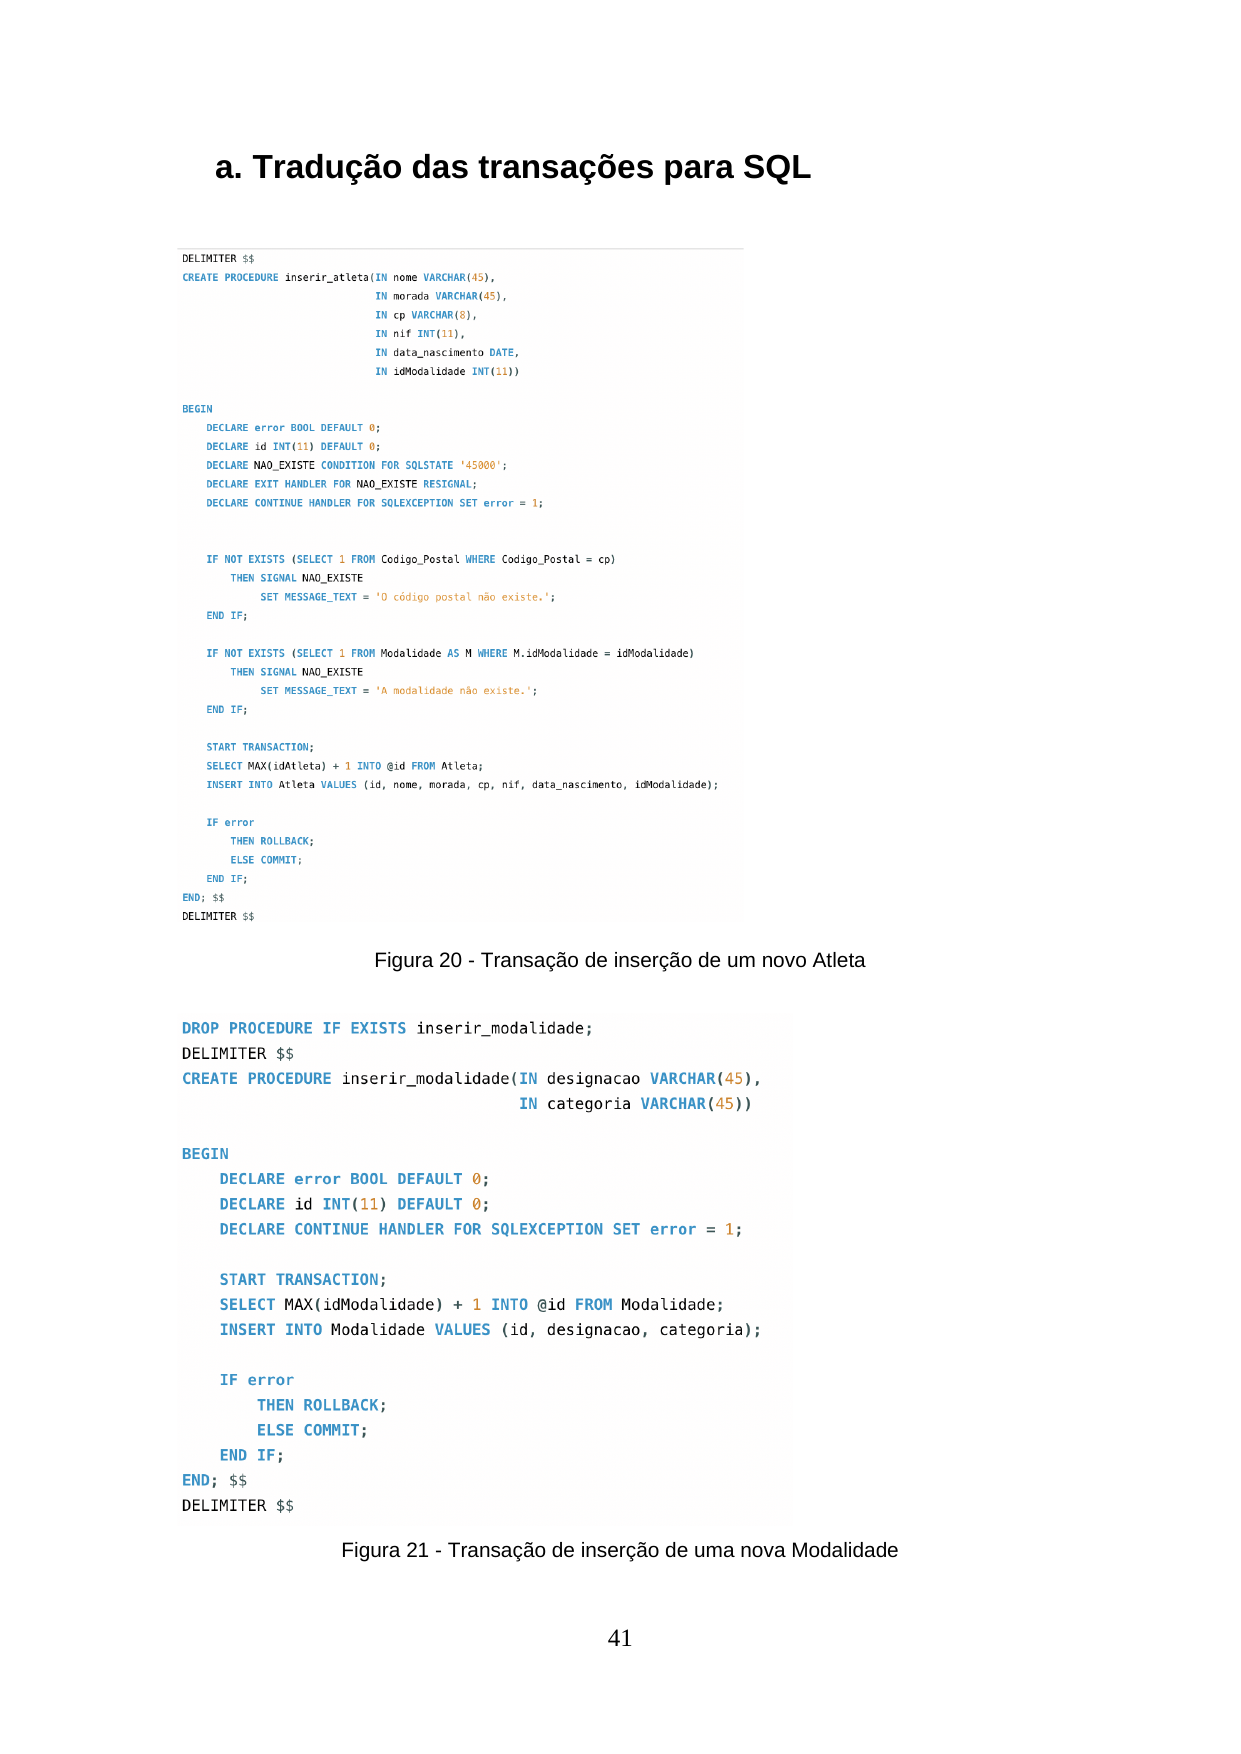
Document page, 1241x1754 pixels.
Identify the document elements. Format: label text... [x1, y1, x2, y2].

list Tradução das transações para SQL [215, 148, 1063, 186]
picture [177, 1013, 794, 1526]
text Figura 21 - Transação de inserção de uma nova Modalidade [177, 1538, 1063, 1562]
text Figura 20 - Transação de inserção de um novo Atleta [177, 948, 1063, 972]
picture [177, 248, 744, 922]
